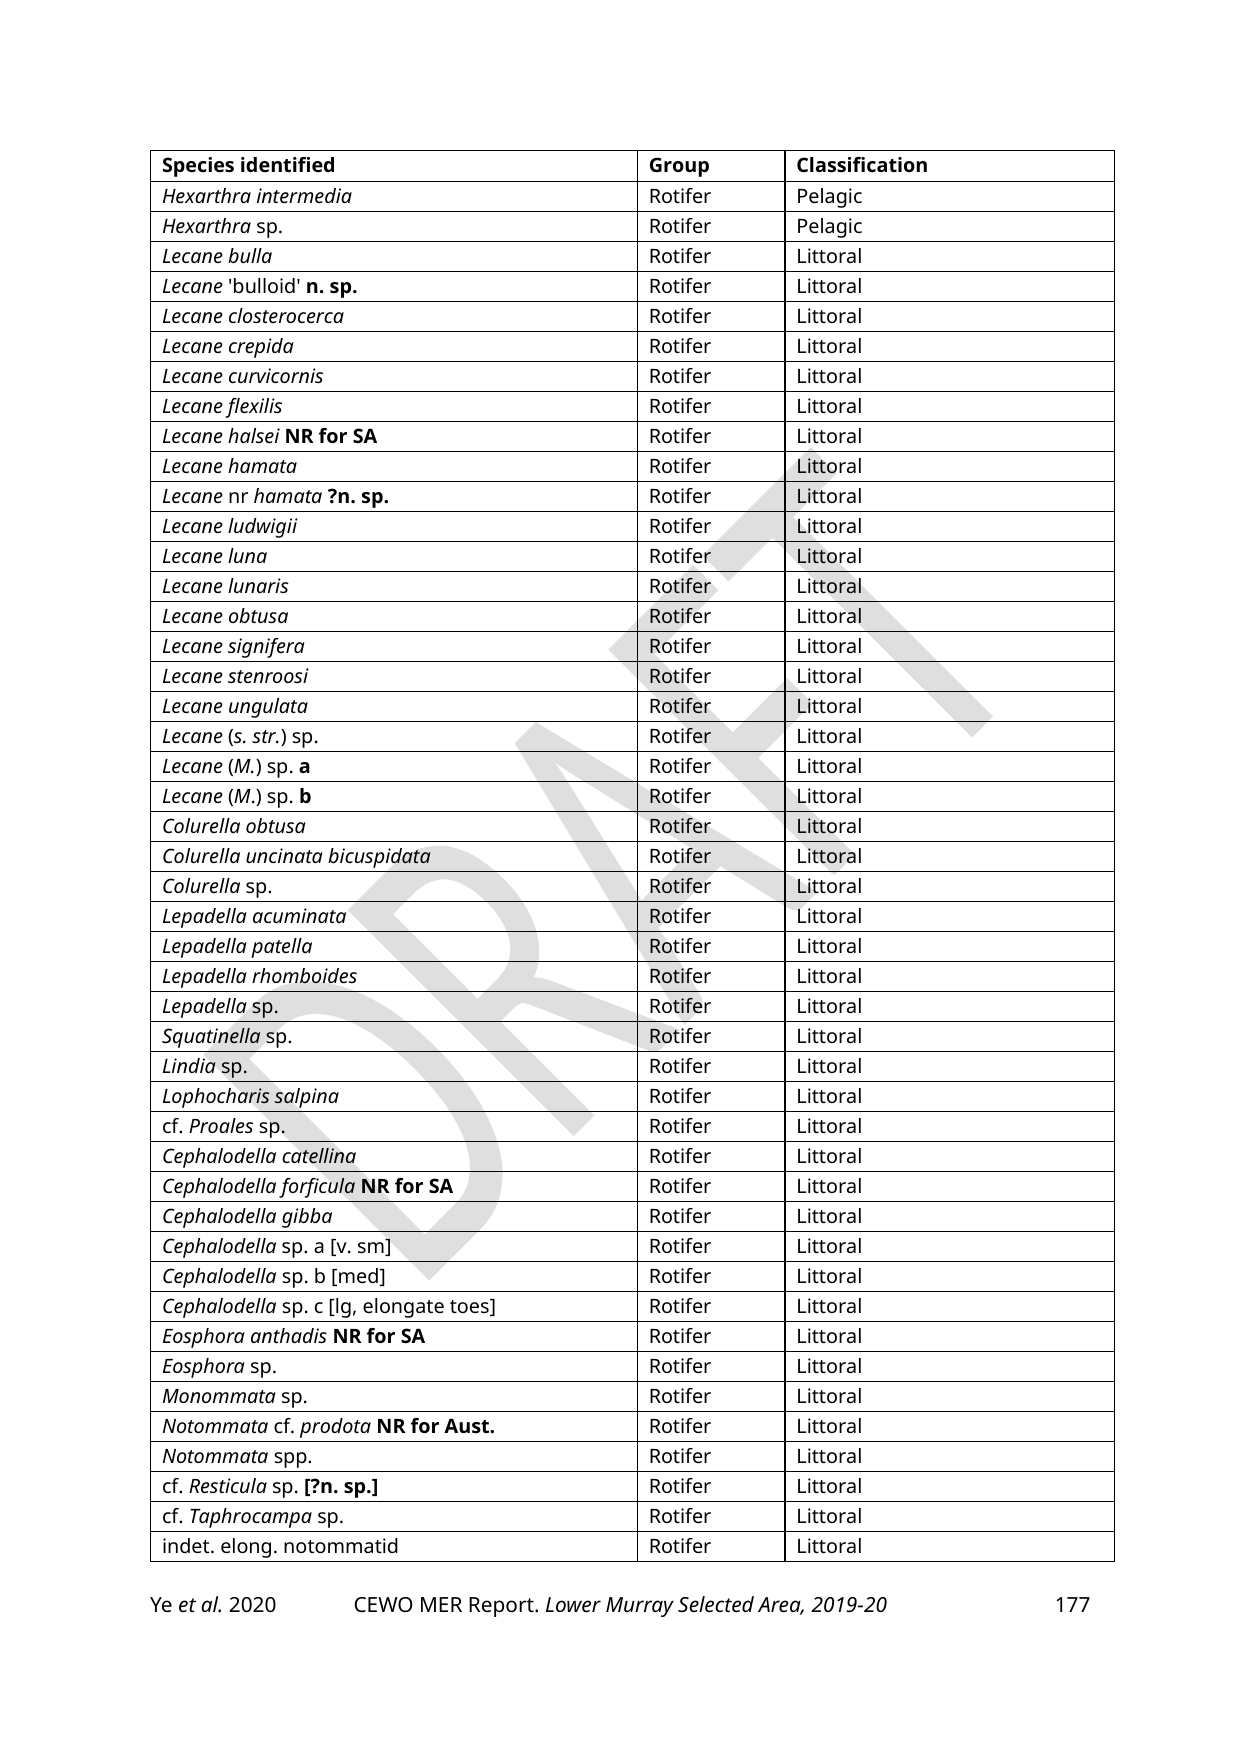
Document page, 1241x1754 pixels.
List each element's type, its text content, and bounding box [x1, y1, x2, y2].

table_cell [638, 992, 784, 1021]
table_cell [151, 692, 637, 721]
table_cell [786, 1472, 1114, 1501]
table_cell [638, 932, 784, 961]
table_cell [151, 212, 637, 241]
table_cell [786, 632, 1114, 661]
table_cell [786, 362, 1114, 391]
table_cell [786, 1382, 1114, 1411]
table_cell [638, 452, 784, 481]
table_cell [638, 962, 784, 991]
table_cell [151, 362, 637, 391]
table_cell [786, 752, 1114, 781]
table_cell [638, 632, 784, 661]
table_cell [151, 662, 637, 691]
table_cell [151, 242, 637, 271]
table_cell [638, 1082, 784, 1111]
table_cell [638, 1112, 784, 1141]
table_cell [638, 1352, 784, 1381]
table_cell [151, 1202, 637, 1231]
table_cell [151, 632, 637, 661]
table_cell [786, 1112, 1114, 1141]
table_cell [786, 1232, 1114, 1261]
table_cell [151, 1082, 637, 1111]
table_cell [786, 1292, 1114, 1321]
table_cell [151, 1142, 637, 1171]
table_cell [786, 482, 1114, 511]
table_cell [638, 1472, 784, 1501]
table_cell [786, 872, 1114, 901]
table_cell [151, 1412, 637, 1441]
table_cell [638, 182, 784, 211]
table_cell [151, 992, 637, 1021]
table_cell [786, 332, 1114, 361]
table_header Group [638, 151, 784, 181]
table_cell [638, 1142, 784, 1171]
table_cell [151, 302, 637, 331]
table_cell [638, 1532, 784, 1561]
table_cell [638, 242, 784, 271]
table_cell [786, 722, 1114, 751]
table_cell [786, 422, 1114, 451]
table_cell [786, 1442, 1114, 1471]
table_header Species identified [151, 151, 637, 181]
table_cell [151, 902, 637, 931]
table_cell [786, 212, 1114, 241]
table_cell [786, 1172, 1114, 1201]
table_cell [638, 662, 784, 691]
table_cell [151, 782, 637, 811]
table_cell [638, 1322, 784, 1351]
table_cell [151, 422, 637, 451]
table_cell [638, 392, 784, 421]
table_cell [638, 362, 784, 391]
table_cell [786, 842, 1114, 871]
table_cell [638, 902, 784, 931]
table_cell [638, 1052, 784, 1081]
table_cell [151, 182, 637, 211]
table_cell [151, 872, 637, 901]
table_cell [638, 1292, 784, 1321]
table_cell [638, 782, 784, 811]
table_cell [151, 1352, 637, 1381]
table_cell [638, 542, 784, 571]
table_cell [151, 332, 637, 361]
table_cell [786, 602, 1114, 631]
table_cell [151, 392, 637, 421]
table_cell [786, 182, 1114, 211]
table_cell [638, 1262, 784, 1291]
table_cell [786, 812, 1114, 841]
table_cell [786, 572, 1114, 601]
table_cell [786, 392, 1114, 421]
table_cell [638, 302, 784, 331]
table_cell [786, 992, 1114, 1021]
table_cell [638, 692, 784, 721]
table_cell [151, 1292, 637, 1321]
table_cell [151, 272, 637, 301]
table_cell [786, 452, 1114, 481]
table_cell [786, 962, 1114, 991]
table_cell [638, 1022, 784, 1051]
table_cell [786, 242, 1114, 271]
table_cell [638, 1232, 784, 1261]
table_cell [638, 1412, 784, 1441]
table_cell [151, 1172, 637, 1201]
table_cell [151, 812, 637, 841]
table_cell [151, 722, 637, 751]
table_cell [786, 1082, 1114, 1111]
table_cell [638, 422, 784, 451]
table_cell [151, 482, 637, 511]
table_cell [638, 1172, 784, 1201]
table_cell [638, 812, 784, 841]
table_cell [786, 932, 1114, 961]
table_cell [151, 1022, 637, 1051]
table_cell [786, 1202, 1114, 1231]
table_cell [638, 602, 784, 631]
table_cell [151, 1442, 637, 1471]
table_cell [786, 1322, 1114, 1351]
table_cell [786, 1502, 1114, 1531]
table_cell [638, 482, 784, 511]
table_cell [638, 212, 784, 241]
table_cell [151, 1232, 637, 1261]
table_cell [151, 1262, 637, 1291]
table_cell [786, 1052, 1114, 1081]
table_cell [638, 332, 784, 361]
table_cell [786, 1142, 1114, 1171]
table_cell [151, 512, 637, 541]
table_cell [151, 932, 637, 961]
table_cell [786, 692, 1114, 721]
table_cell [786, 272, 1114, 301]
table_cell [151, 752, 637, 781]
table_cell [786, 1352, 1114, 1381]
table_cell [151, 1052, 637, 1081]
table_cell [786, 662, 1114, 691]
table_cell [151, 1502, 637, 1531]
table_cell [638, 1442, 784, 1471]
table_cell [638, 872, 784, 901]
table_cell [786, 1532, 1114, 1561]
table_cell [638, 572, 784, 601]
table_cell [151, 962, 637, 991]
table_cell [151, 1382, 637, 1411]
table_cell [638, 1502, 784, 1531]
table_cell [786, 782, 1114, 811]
table_header Classification [786, 151, 1114, 181]
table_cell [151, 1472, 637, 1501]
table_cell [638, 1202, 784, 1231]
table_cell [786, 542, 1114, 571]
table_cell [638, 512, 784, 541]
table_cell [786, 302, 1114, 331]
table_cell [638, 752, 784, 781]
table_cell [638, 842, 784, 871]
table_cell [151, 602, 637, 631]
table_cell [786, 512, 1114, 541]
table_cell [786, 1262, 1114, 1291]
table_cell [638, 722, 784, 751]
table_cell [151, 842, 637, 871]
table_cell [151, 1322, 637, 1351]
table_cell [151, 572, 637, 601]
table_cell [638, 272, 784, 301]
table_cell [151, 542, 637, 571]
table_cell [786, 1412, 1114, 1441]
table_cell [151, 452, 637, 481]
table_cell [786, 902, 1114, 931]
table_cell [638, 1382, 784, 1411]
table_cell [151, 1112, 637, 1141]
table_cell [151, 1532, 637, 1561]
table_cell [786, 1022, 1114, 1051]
